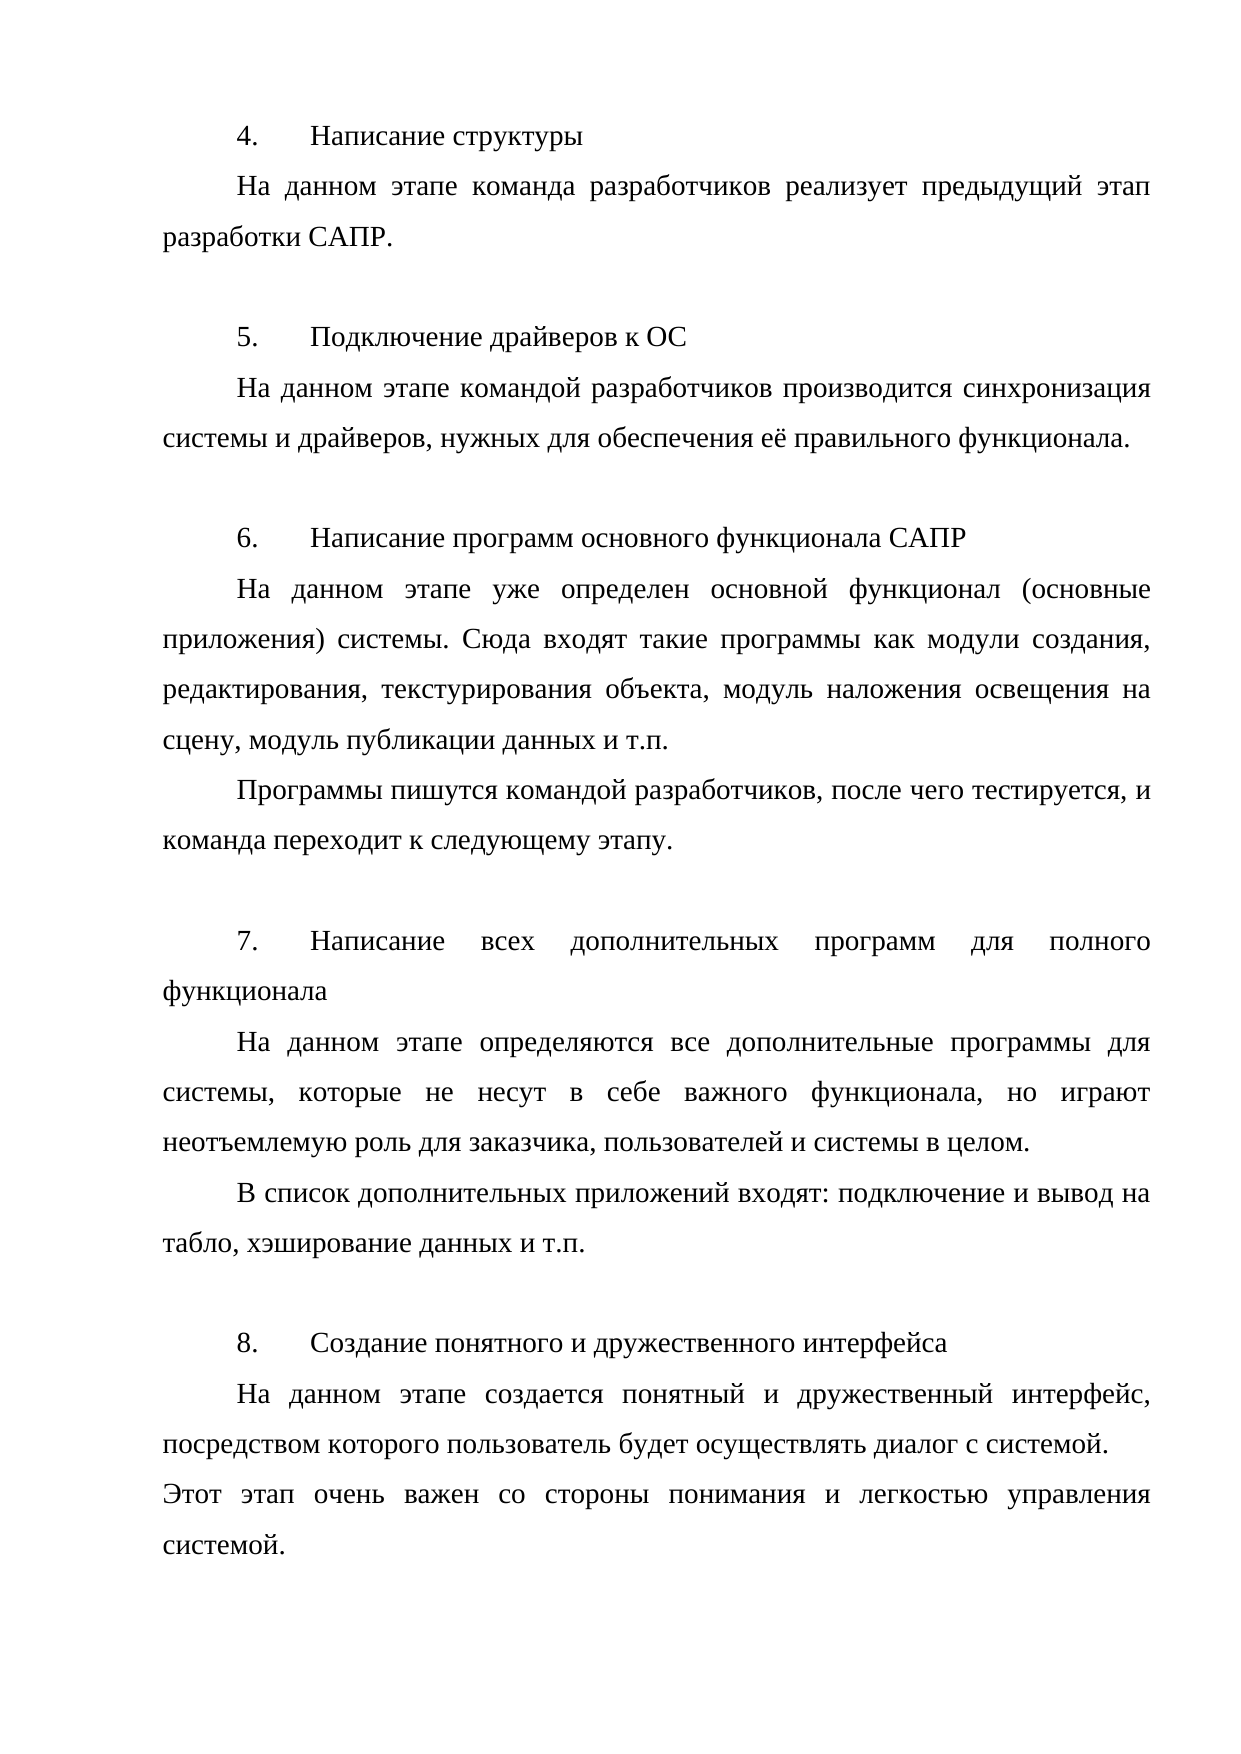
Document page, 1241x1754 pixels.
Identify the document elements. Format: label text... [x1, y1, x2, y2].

text На данном этапе создается понятный и дружественный интерфейс, посредством которого пользователь будет осуществлять диалог с системой. [162, 1376, 1152, 1460]
text На данном этапе определяются все дополнительные программы для системы, которые не несут в себе важного функционала, но играют неотъемлемую роль для заказчика, пользователей и системы в целом. [162, 1024, 1152, 1158]
text Программы пишутся командой разработчиков, после чего тестируется, и команда переходит к следующему этапу. [162, 772, 1152, 856]
text 6. Написание программ основного функционала САПР [162, 521, 1152, 554]
text В список дополнительных приложений входят: подключение и вывод на табло, хэширование данных и т.п. [162, 1175, 1152, 1258]
text На данном этапе командой разработчиков производится синхронизация системы и драйверов, нужных для обеспечения её правильного функционала. [162, 370, 1152, 453]
text 7. Написание всех дополнительных программ для полного функционала [162, 923, 1152, 1007]
text 5. Подключение драйверов к ОС [162, 319, 1152, 353]
text На данном этапе команда разработчиков реализует предыдущий этап разработки САПР. [162, 168, 1152, 252]
text 8. Создание понятного и дружественного интерфейса [162, 1326, 1152, 1359]
text На данном этапе уже определен основной функционал (основные приложения) системы. Сюда входят такие программы как модули создания, редактирования, текстурирования объекта, модуль наложения освещения на сцену, модуль публикации данных и т.п. [162, 571, 1152, 755]
text 4. Написание структуры [162, 118, 1152, 152]
text Этот этап очень важен со стороны понимания и легкостью управления системой. [162, 1477, 1152, 1560]
